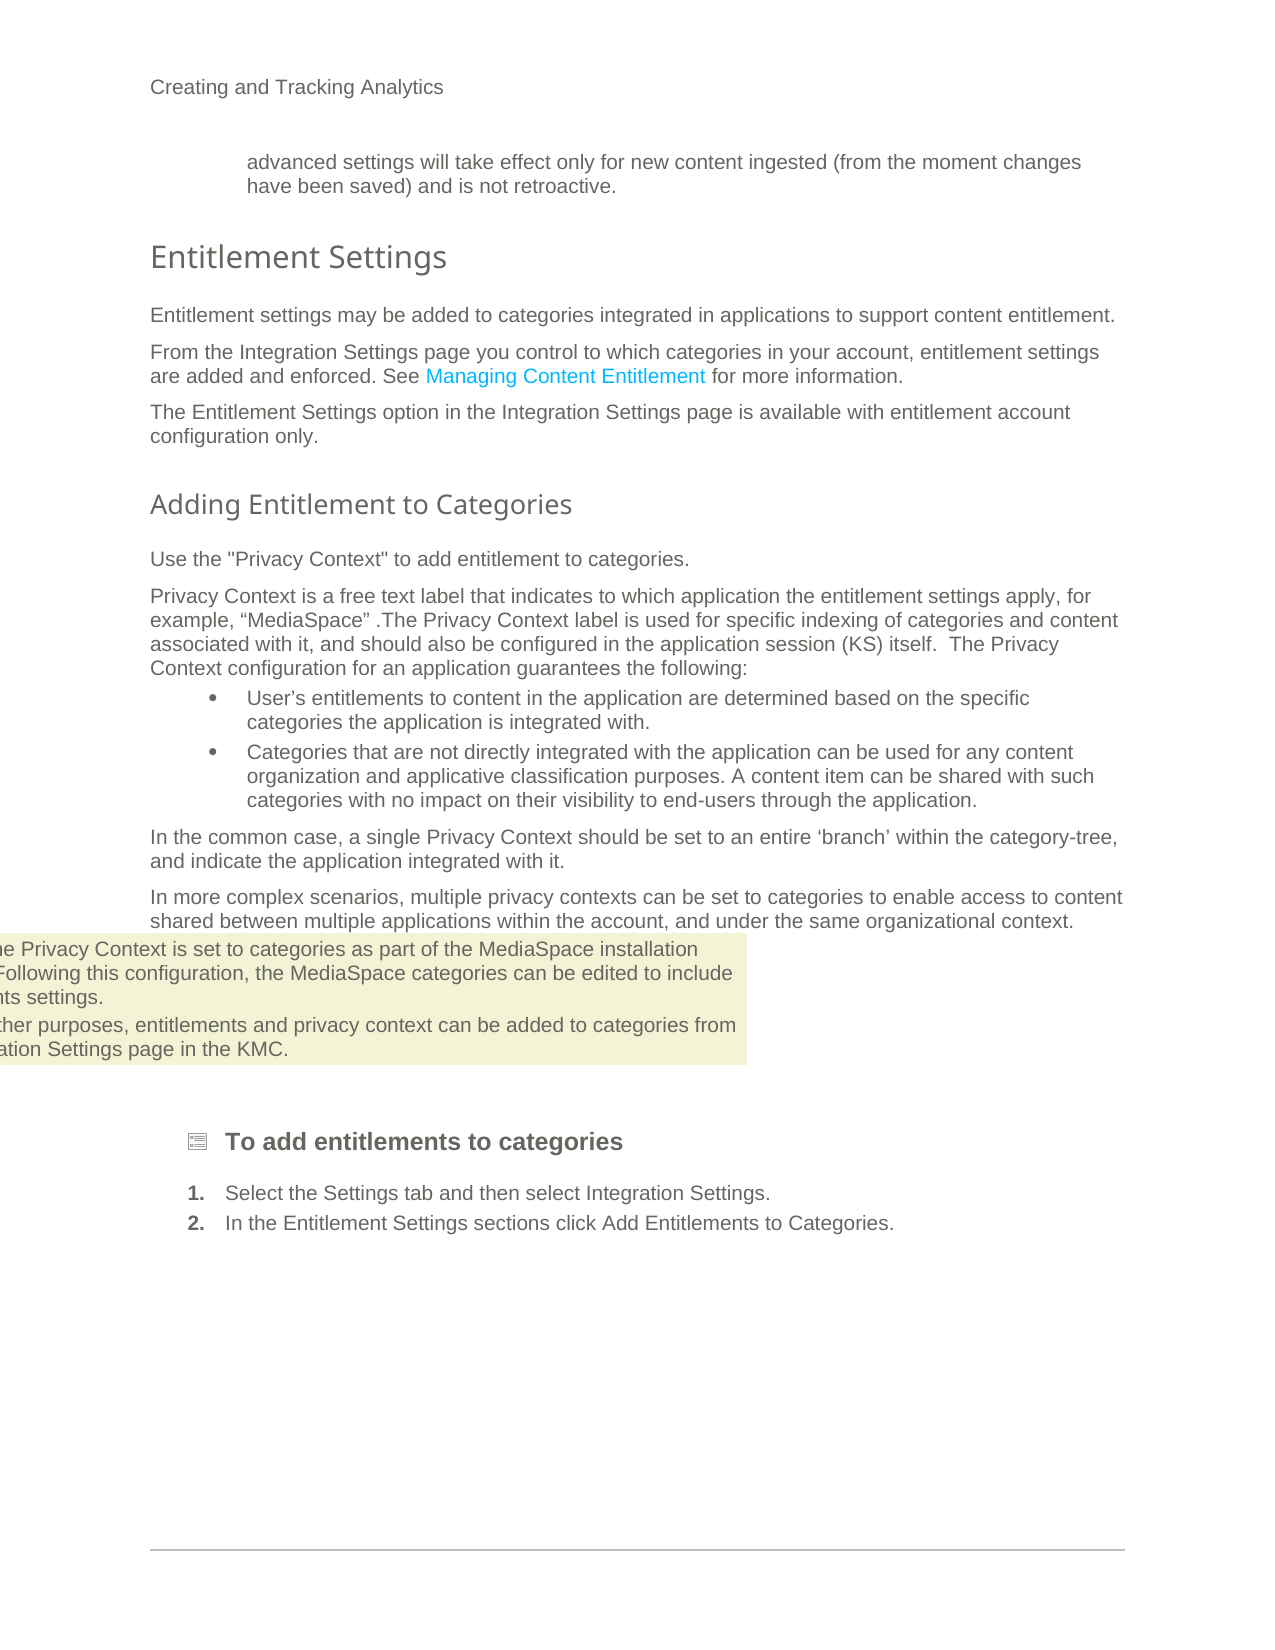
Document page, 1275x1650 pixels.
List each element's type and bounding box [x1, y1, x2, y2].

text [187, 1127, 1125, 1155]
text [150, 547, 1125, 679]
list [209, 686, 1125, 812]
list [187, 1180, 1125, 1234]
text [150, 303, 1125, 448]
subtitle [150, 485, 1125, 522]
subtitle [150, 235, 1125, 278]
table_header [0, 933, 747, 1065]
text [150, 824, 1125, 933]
picture [188, 1133, 208, 1150]
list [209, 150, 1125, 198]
